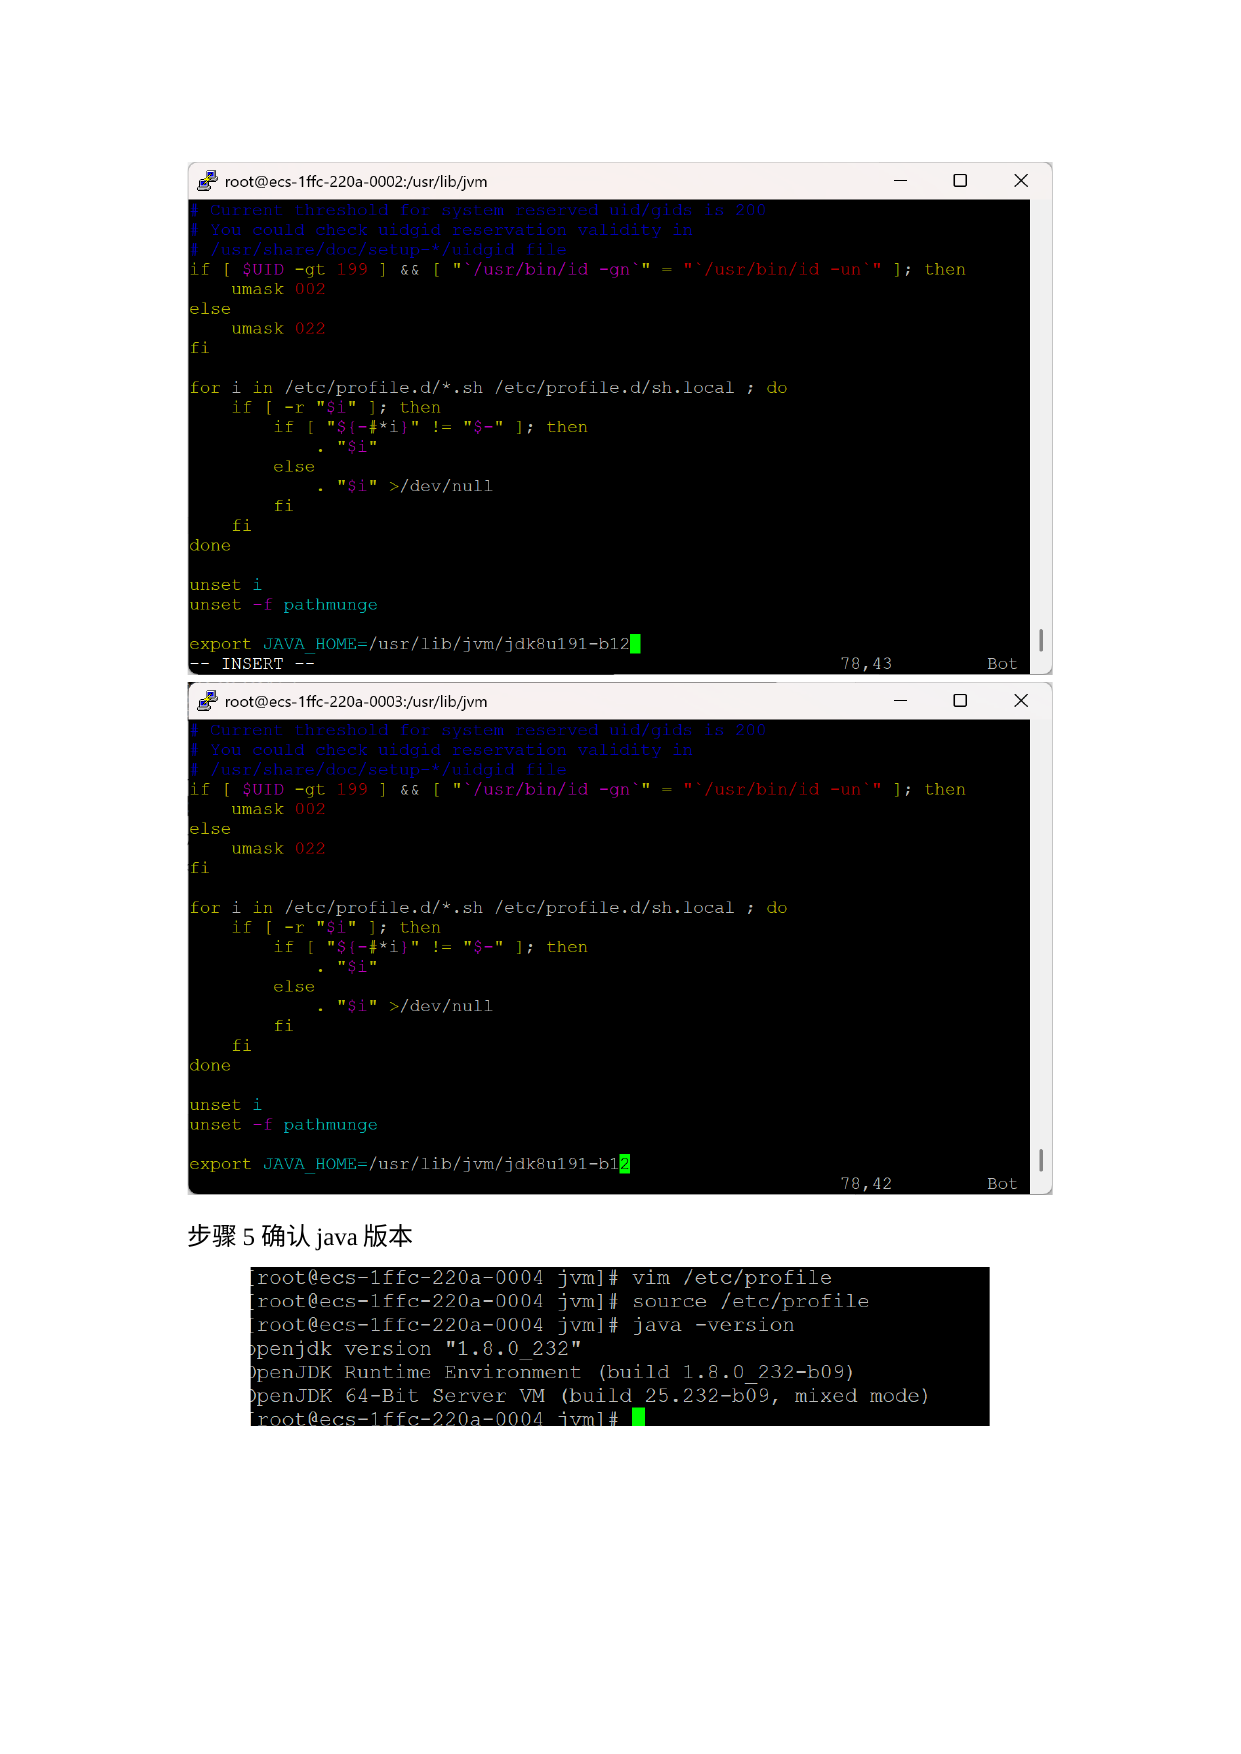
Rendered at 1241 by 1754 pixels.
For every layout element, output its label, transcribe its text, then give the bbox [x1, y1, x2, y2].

picture [250, 1267, 990, 1426]
picture [187, 682, 1053, 1195]
picture [187, 162, 1053, 675]
text 步骤5 确认java版本 [187, 1202, 1053, 1267]
